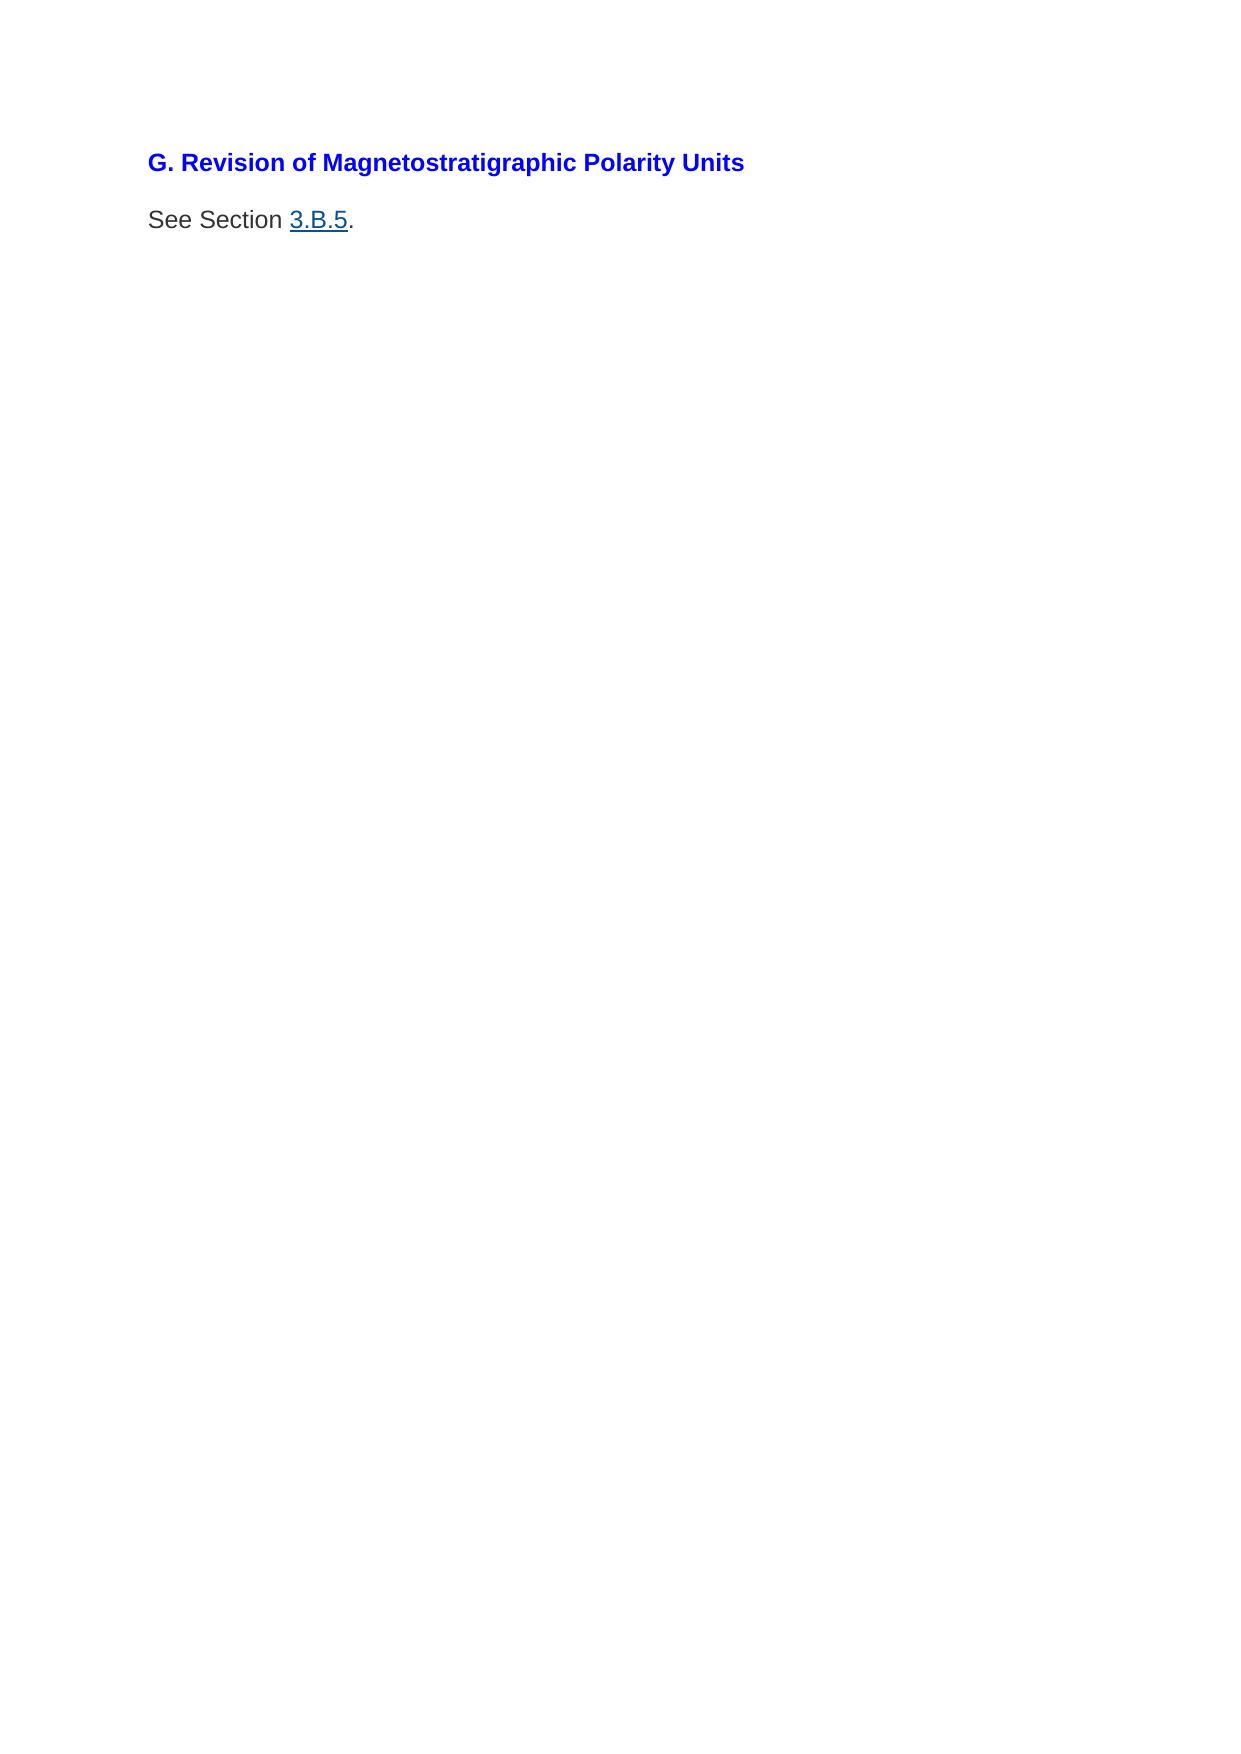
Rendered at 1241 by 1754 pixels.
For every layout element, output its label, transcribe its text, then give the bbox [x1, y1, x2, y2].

text G. Revision of Magnetostratigraphic Polarity Units [148, 148, 1093, 176]
text See Section 3.B.5. [148, 206, 1093, 234]
